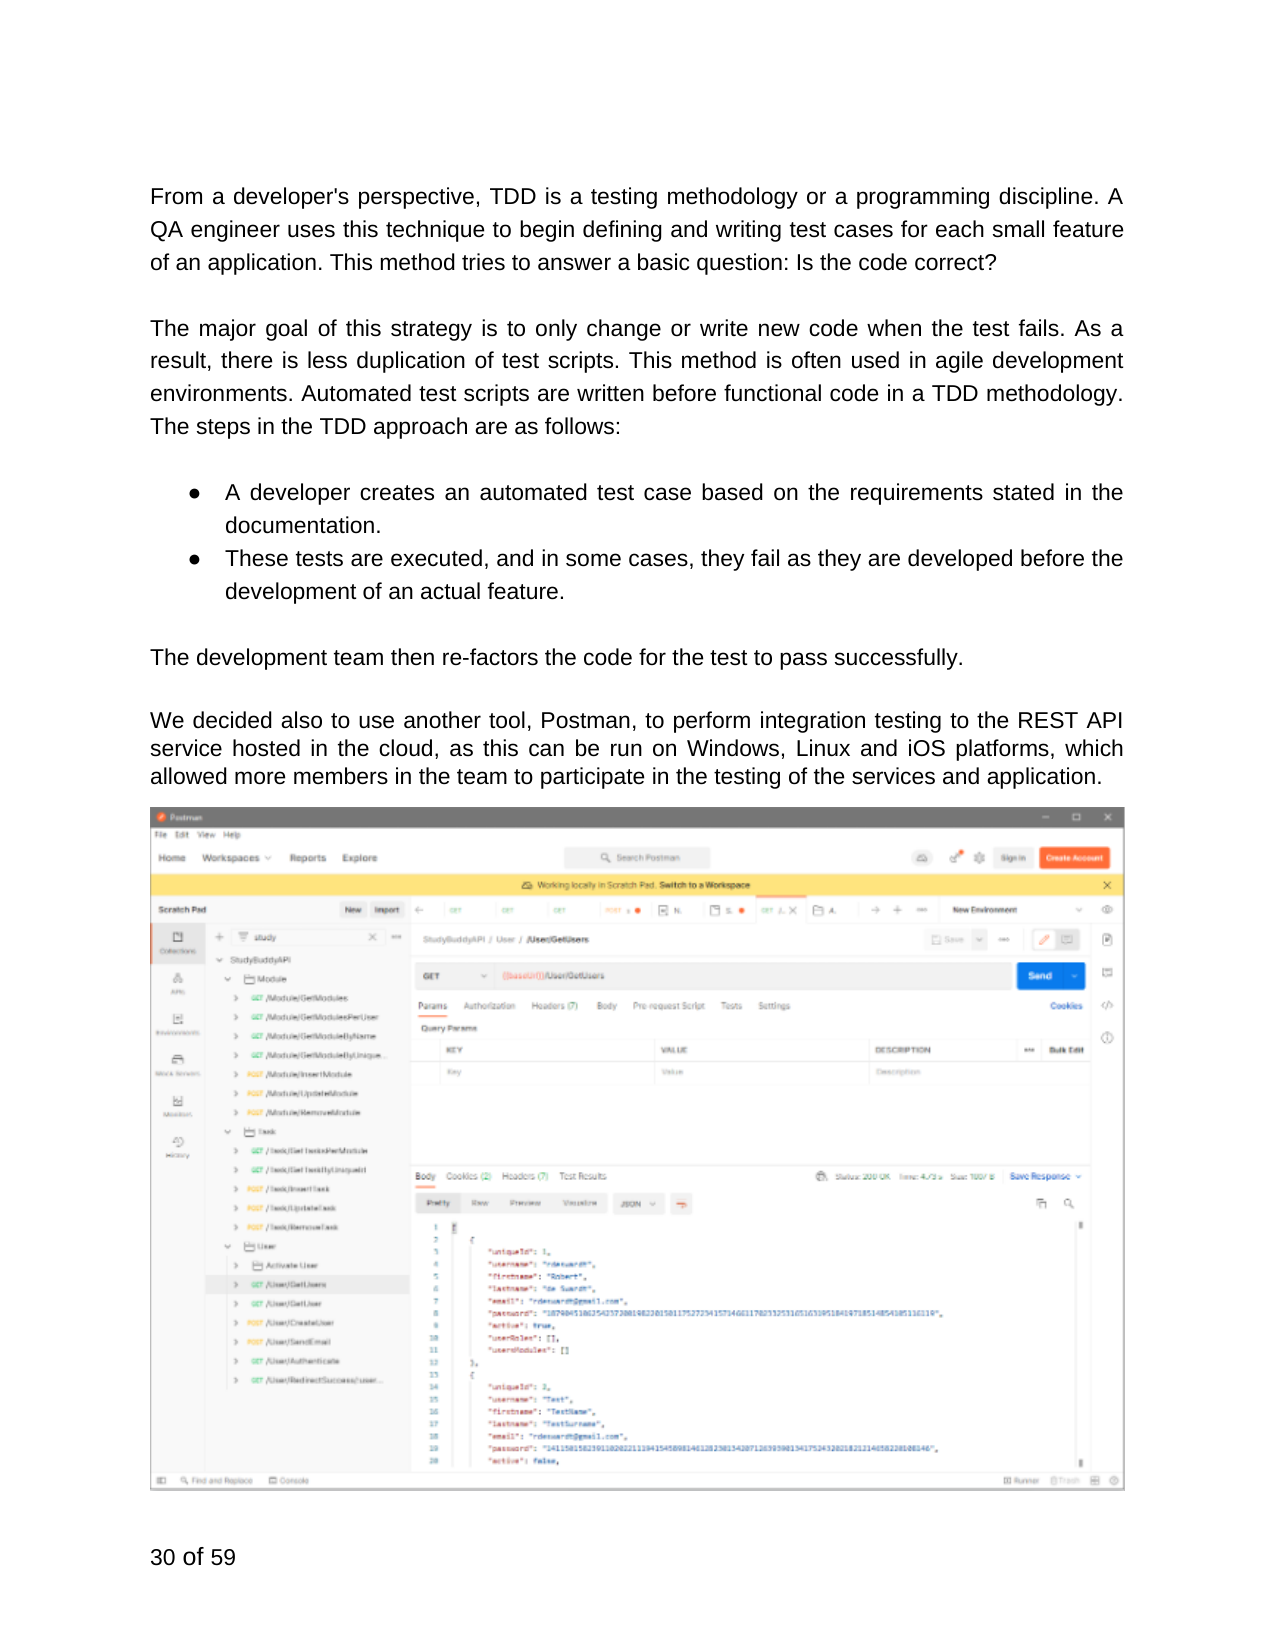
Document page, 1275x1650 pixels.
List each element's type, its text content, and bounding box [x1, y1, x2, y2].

text The major goal of this strategy is to only change or write new code when the test fails. As a result, there is less duplication of test scripts. This method is often used in agile development environments. Automated test scripts are written before functional code in a TDD methodology. The steps in the TDD approach are as follows: [150, 314, 1125, 440]
text The development team then re-factors the code for the test to pass successfully. [150, 644, 1125, 670]
list These tests are executed, and in some cases, they fail as they are developed before the development of an actual feature. [187, 545, 1125, 604]
list A developer creates an automated test case based on the requirements stated in the documentation. [187, 479, 1125, 538]
picture [150, 807, 1125, 1491]
text We decided also to use another tool, Postman, to perform integration testing to the REST API service hosted in the cloud, as this can be run on Windows, Linux and iOS platforms, which allowed more members in the team to participate in the testing of the services and application. [150, 707, 1125, 789]
text From a developer's perspective, TDD is a testing methodology or a programming discipline. A QA engineer uses this technique to begin defining and writing test cases for each small feature of an application. This method tries to answer a basic question: Is the code correct? [150, 183, 1125, 275]
